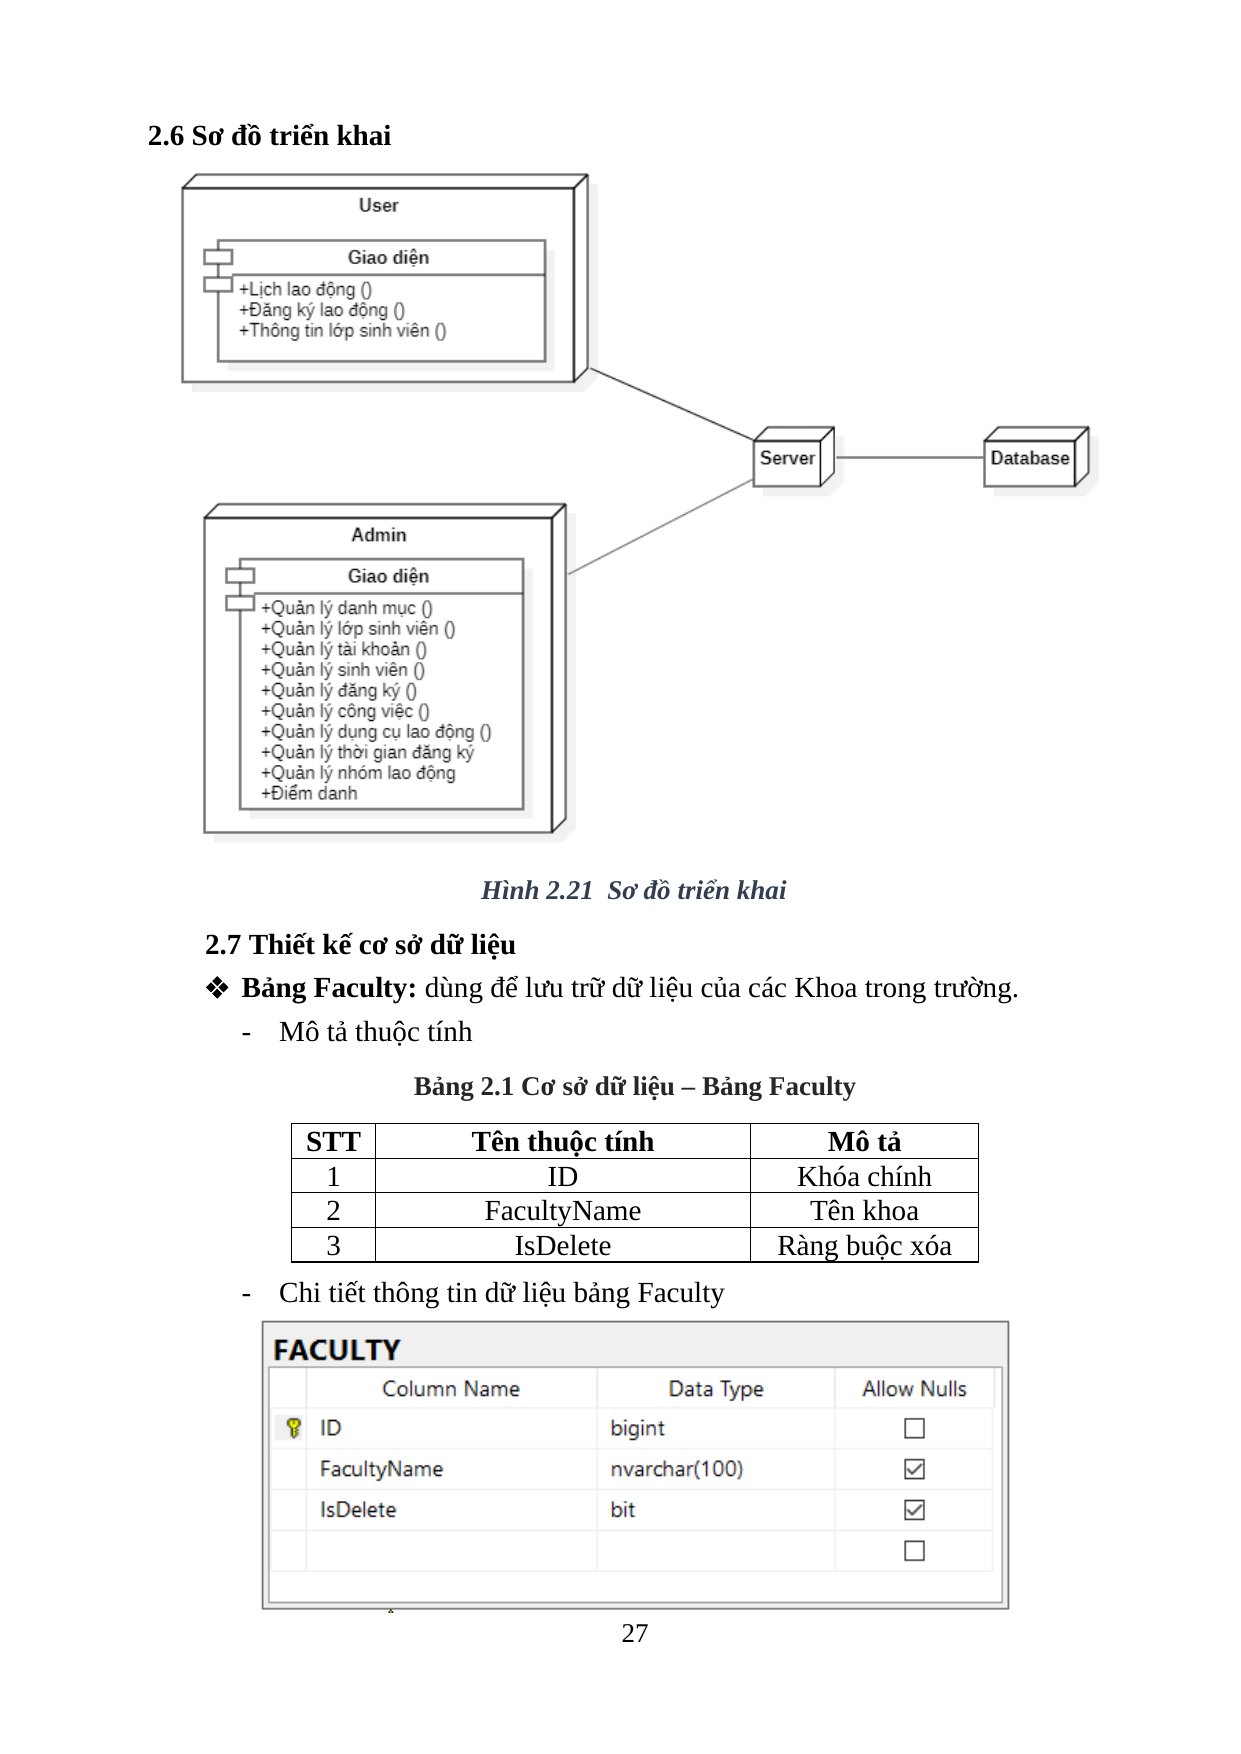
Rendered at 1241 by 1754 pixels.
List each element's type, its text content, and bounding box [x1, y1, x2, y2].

text Hình 2.21 Sơ đồ triển khai [148, 874, 1122, 905]
table_cell Khóa chính [751, 1159, 978, 1192]
table_cell 3 [292, 1228, 375, 1261]
list Mô tả thuộc tính [241, 1014, 1122, 1048]
table_header Tên thuộc tính [376, 1124, 750, 1158]
table_cell Tên khoa [751, 1193, 978, 1227]
list 2.7 Thiết kế cơ sở dữ liệu [205, 927, 1122, 961]
picture [169, 161, 1101, 853]
table_header Mô tả [751, 1124, 978, 1158]
table_cell Ràng buộc xóa [751, 1228, 978, 1261]
list Bảng Faculty: dùng để lưu trữ dữ liệu của các Khoa trong trường. [204, 971, 1122, 1004]
table_cell FacultyName [376, 1193, 750, 1227]
list 2.6 Sơ đồ triển khai [148, 118, 1122, 152]
table_cell ID [376, 1159, 750, 1192]
table_cell 2 [292, 1193, 375, 1227]
list Chi tiết thông tin dữ liệu bảng Faculty [241, 1275, 1122, 1308]
table_cell 1 [292, 1159, 375, 1192]
table_header STT [292, 1124, 375, 1158]
text Bảng 2.1 Cơ sở dữ liệu – Bảng Faculty [148, 1070, 1122, 1101]
picture [259, 1318, 1011, 1613]
table_cell IsDelete [376, 1228, 750, 1261]
